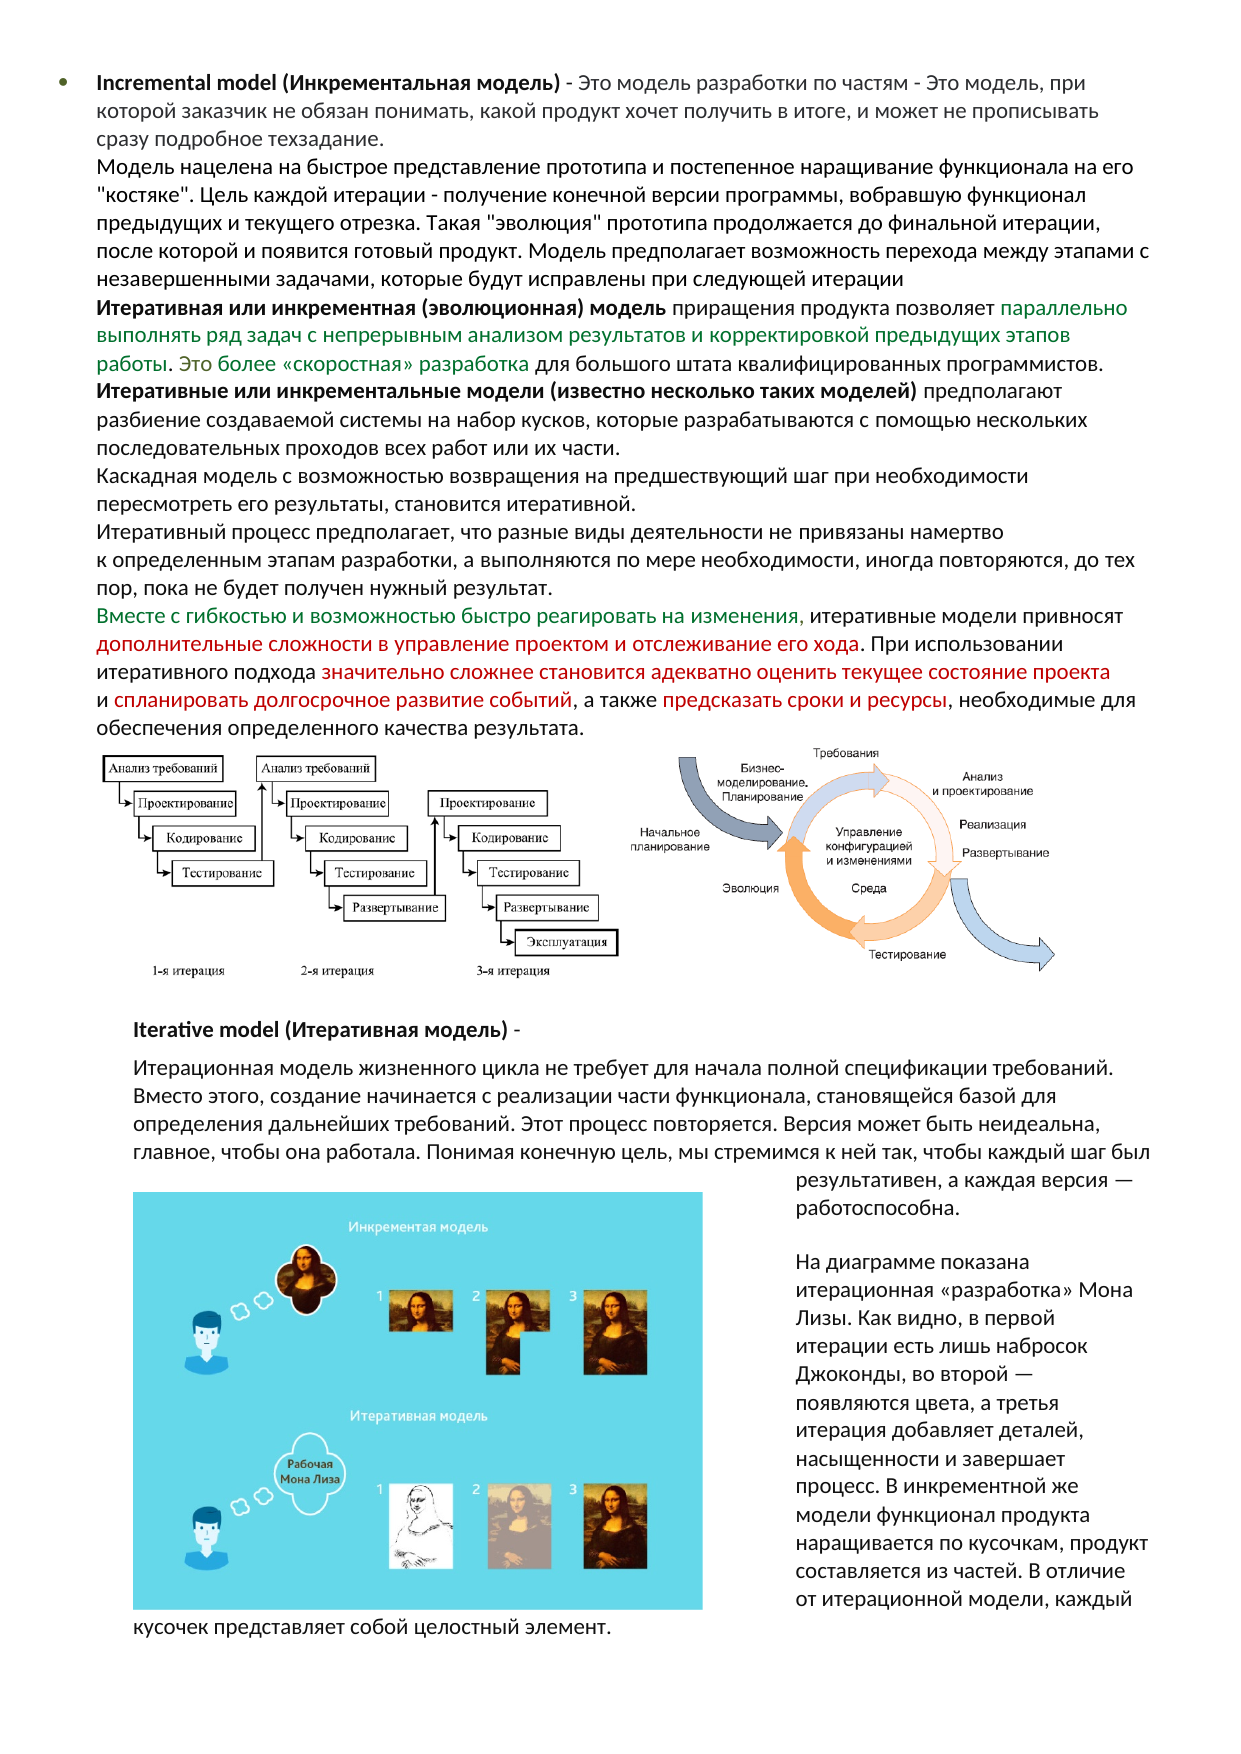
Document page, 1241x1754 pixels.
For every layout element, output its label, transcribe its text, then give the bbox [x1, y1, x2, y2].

picture [96, 741, 1065, 979]
list Incremental model (Инкрементальная модель) - Это модель разработки по частям - Это модель, при которой заказчик не обязан понимать, какой продукт хочет получить в итоге, и может не прописывать сразу подробное техзадание. Модель нацелена на быстрое представление прототипа и постепенное наращивание функционала на его "костяке". Цель каждой итерации - получение конечной версии программы, вобравшую функционал предыдущих и текущего отрезка. Такая "эволюция" прототипа продолжается до финальной итерации, после которой и появится готовый продукт. Модель предполагает возможность перехода между этапами с незавершенными задачами, которые будут исправлены при следующей итерации [59, 68, 1152, 293]
text Iterative model (Итеративная модель) - [59, 1016, 1152, 1044]
picture [133, 1192, 703, 1610]
